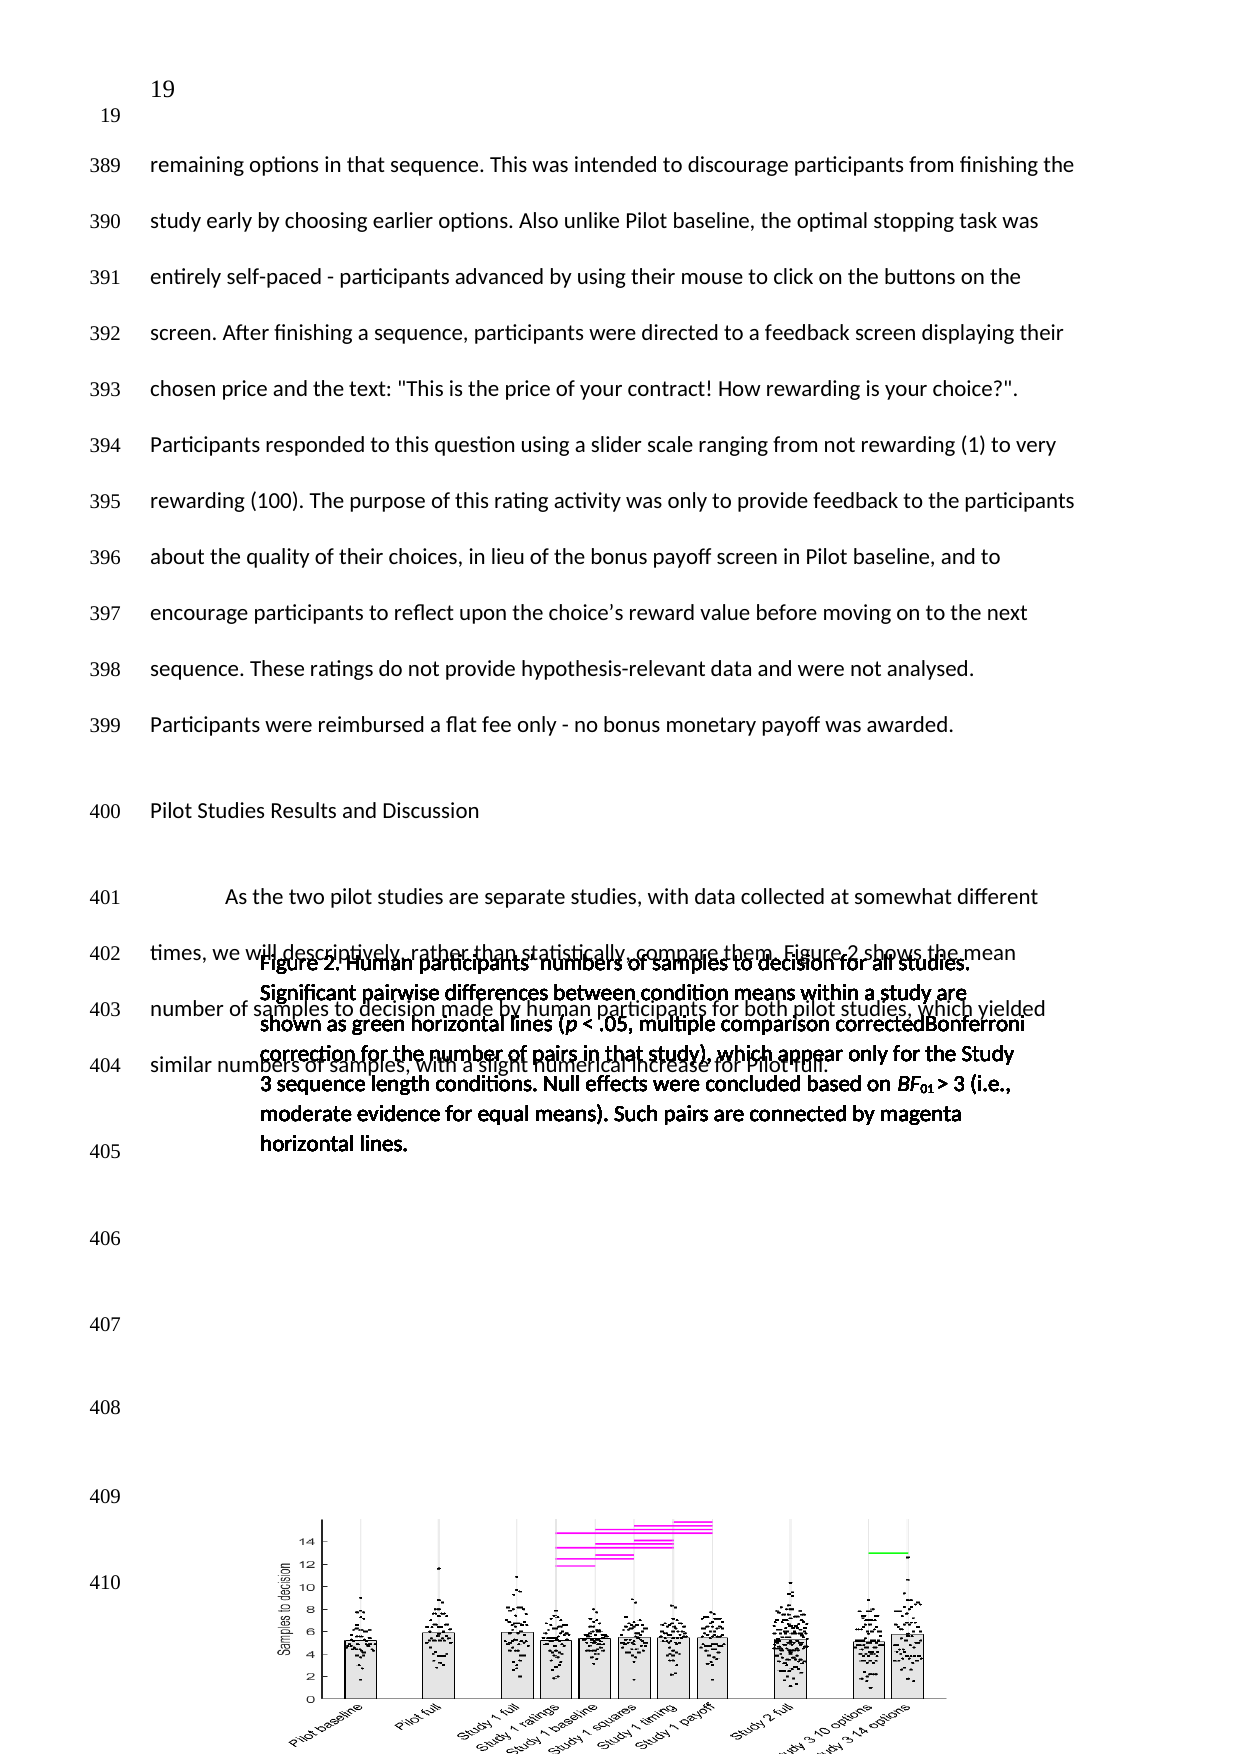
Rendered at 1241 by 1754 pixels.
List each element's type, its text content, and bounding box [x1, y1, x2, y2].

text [150, 150, 1090, 738]
text As the two pilot studies are separate studies, with data collected at somewhat different times, we will descriptively, rather than statistically, compare them. Figure 2 shows the mean number of samples to decision made by human participants for both pilot studies, which yielded similar numbers of samples, with a slight numerical increase for Pilot full. [150, 882, 1090, 1079]
picture [217, 1479, 1024, 1754]
text Pilot Studies Results and Discussion [150, 796, 1090, 824]
